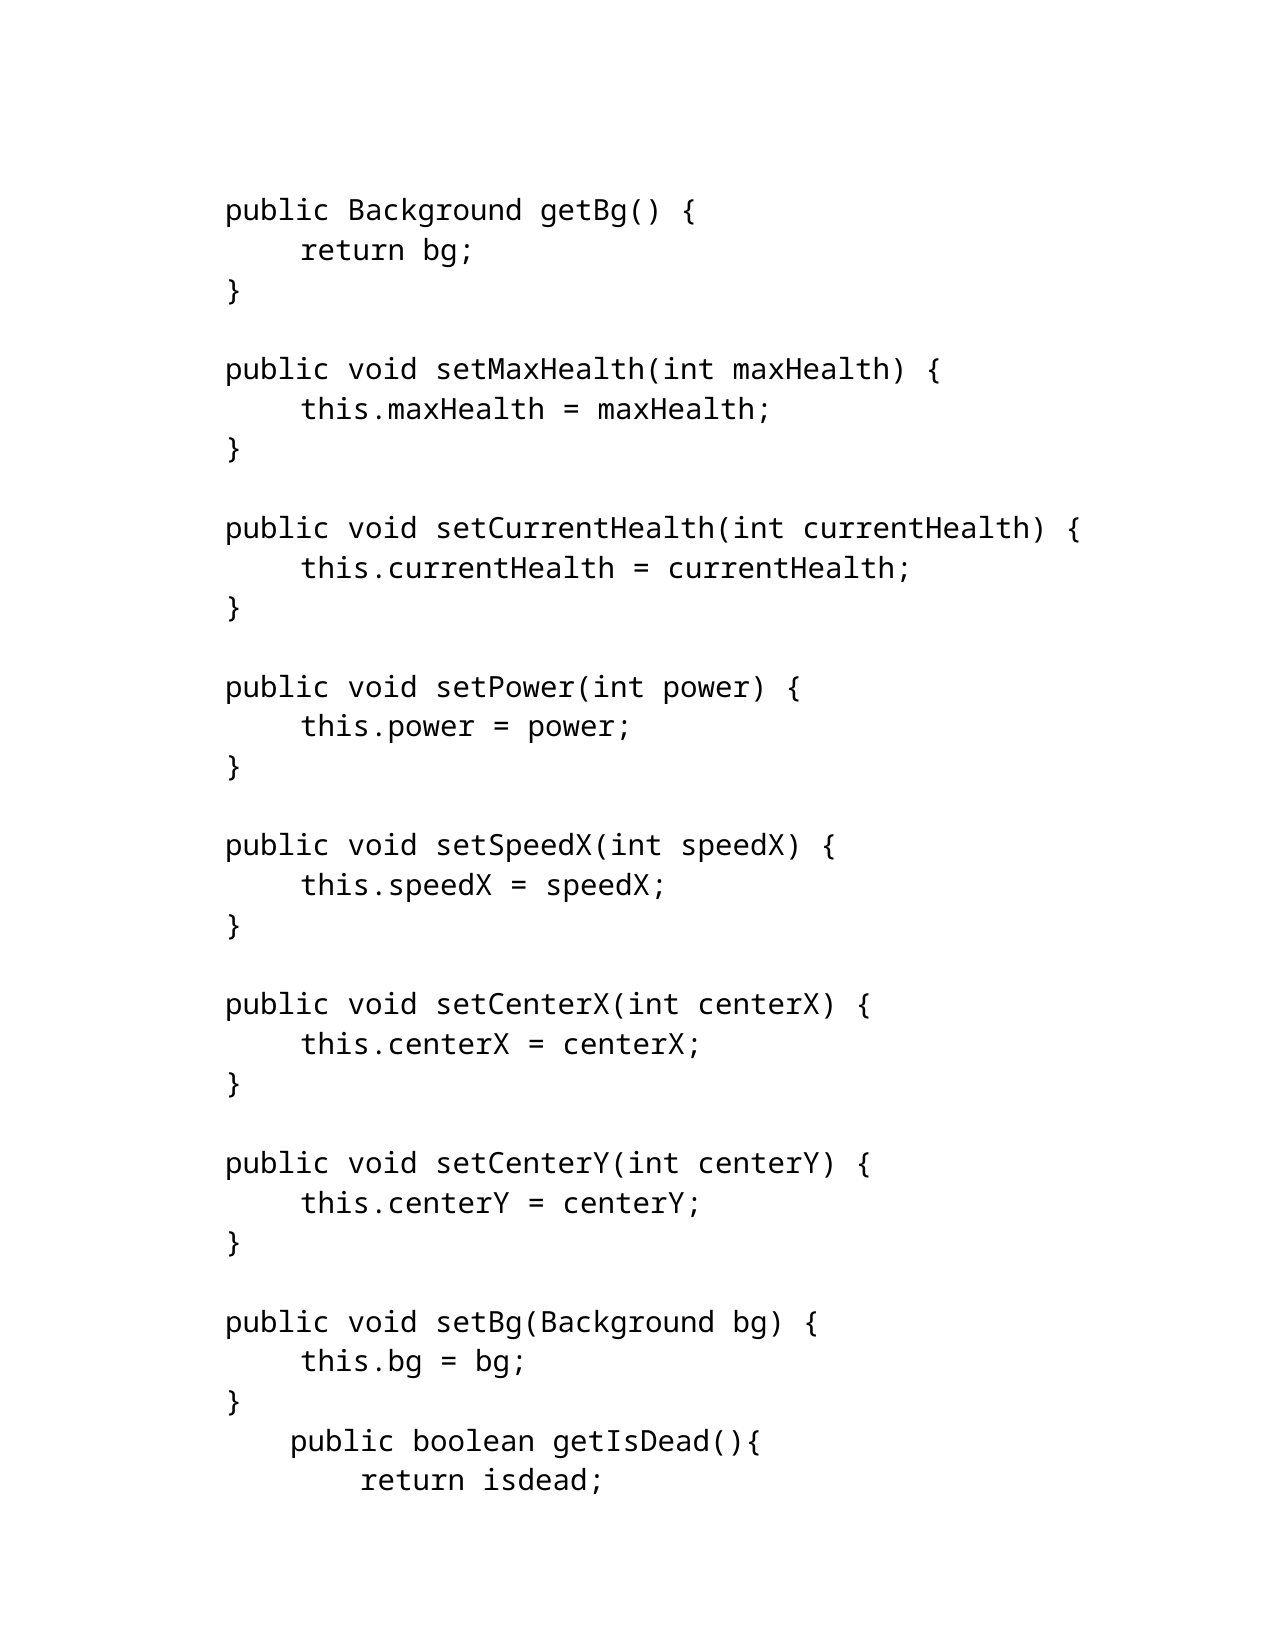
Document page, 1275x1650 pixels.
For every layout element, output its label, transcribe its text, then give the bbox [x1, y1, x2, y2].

text this.currentHealth = currentHealth; [150, 547, 1125, 587]
text public void setCenterY(int centerY) { [150, 1142, 1125, 1182]
text this.bg = bg; [150, 1341, 1125, 1380]
text this.power = power; [150, 706, 1125, 745]
text public void setCenterX(int centerX) { [150, 983, 1125, 1023]
text } [150, 1380, 1125, 1420]
text return bg; [150, 229, 1125, 269]
text public void setCurrentHealth(int currentHealth) { [150, 507, 1125, 547]
text } [150, 745, 1125, 785]
text public Background getBg() { [150, 190, 1125, 229]
text public void setMaxHealth(int maxHealth) { [150, 348, 1125, 388]
text this.centerY = centerY; [150, 1182, 1125, 1222]
text return isdead; [150, 1460, 1125, 1499]
text } [150, 904, 1125, 944]
text this.centerX = centerX; [150, 1023, 1125, 1063]
text } [150, 587, 1125, 626]
text public void setBg(Background bg) { [150, 1301, 1125, 1341]
text public void setSpeedX(int speedX) { [150, 825, 1125, 864]
text } [150, 269, 1125, 309]
text public void setPower(int power) { [150, 666, 1125, 706]
text } [150, 428, 1125, 467]
text this.maxHealth = maxHealth; [150, 388, 1125, 428]
text public boolean getIsDead(){ [150, 1420, 1125, 1460]
text } [150, 1063, 1125, 1102]
text this.speedX = speedX; [150, 864, 1125, 904]
text } [150, 1222, 1125, 1261]
